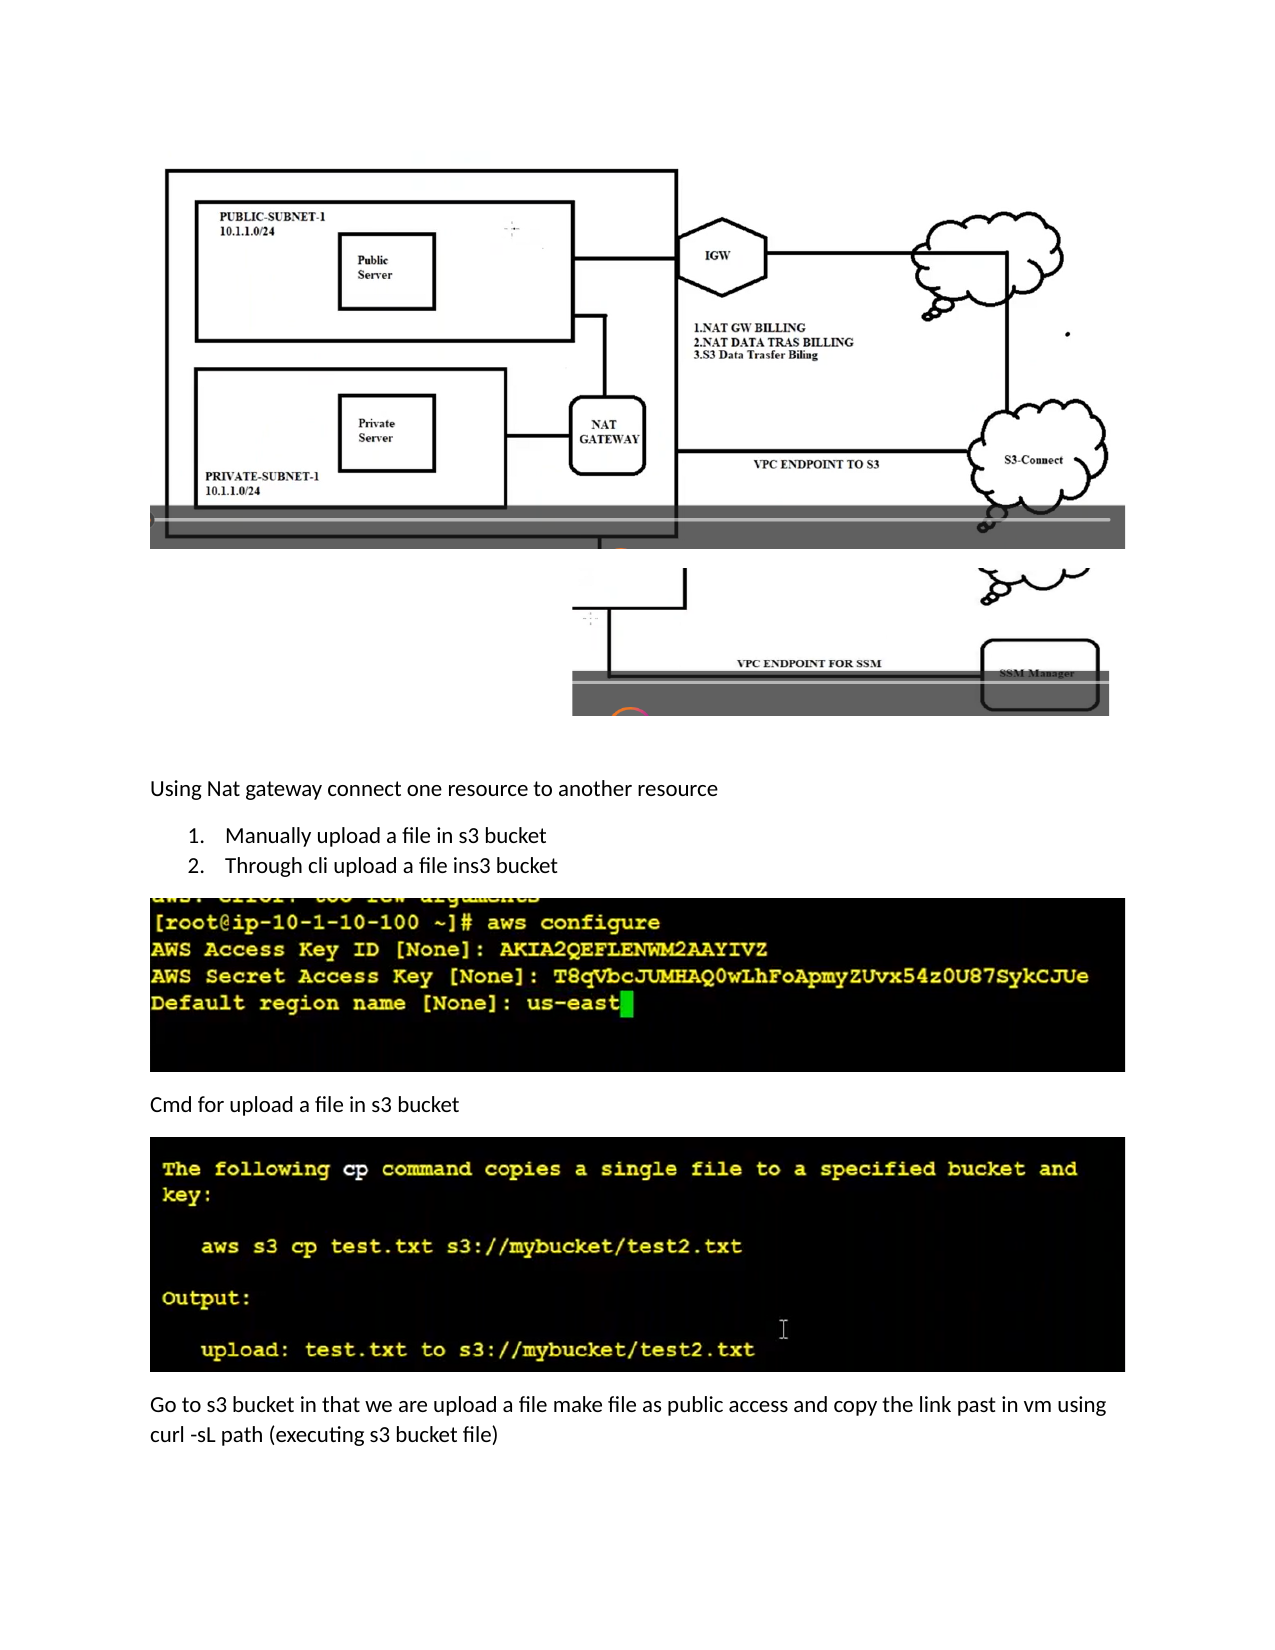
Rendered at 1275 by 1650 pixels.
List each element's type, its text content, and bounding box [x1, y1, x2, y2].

list Manually upload a file in s3 bucket [187, 821, 1125, 849]
picture [572, 568, 1110, 716]
text Go to s3 bucket in that we are upload a file make file as public access and copy the link past in vm using curl -sL path (executing s3 bucket file) [150, 1390, 1125, 1448]
list Through cli upload a file ins3 bucket [187, 851, 1125, 879]
text Cmd for upload a file in s3 bucket [150, 1091, 1125, 1118]
picture [150, 1137, 1125, 1372]
text Using Nat gateway connect one resource to another resource [150, 774, 1125, 802]
picture [150, 150, 1125, 549]
picture [150, 898, 1125, 1072]
